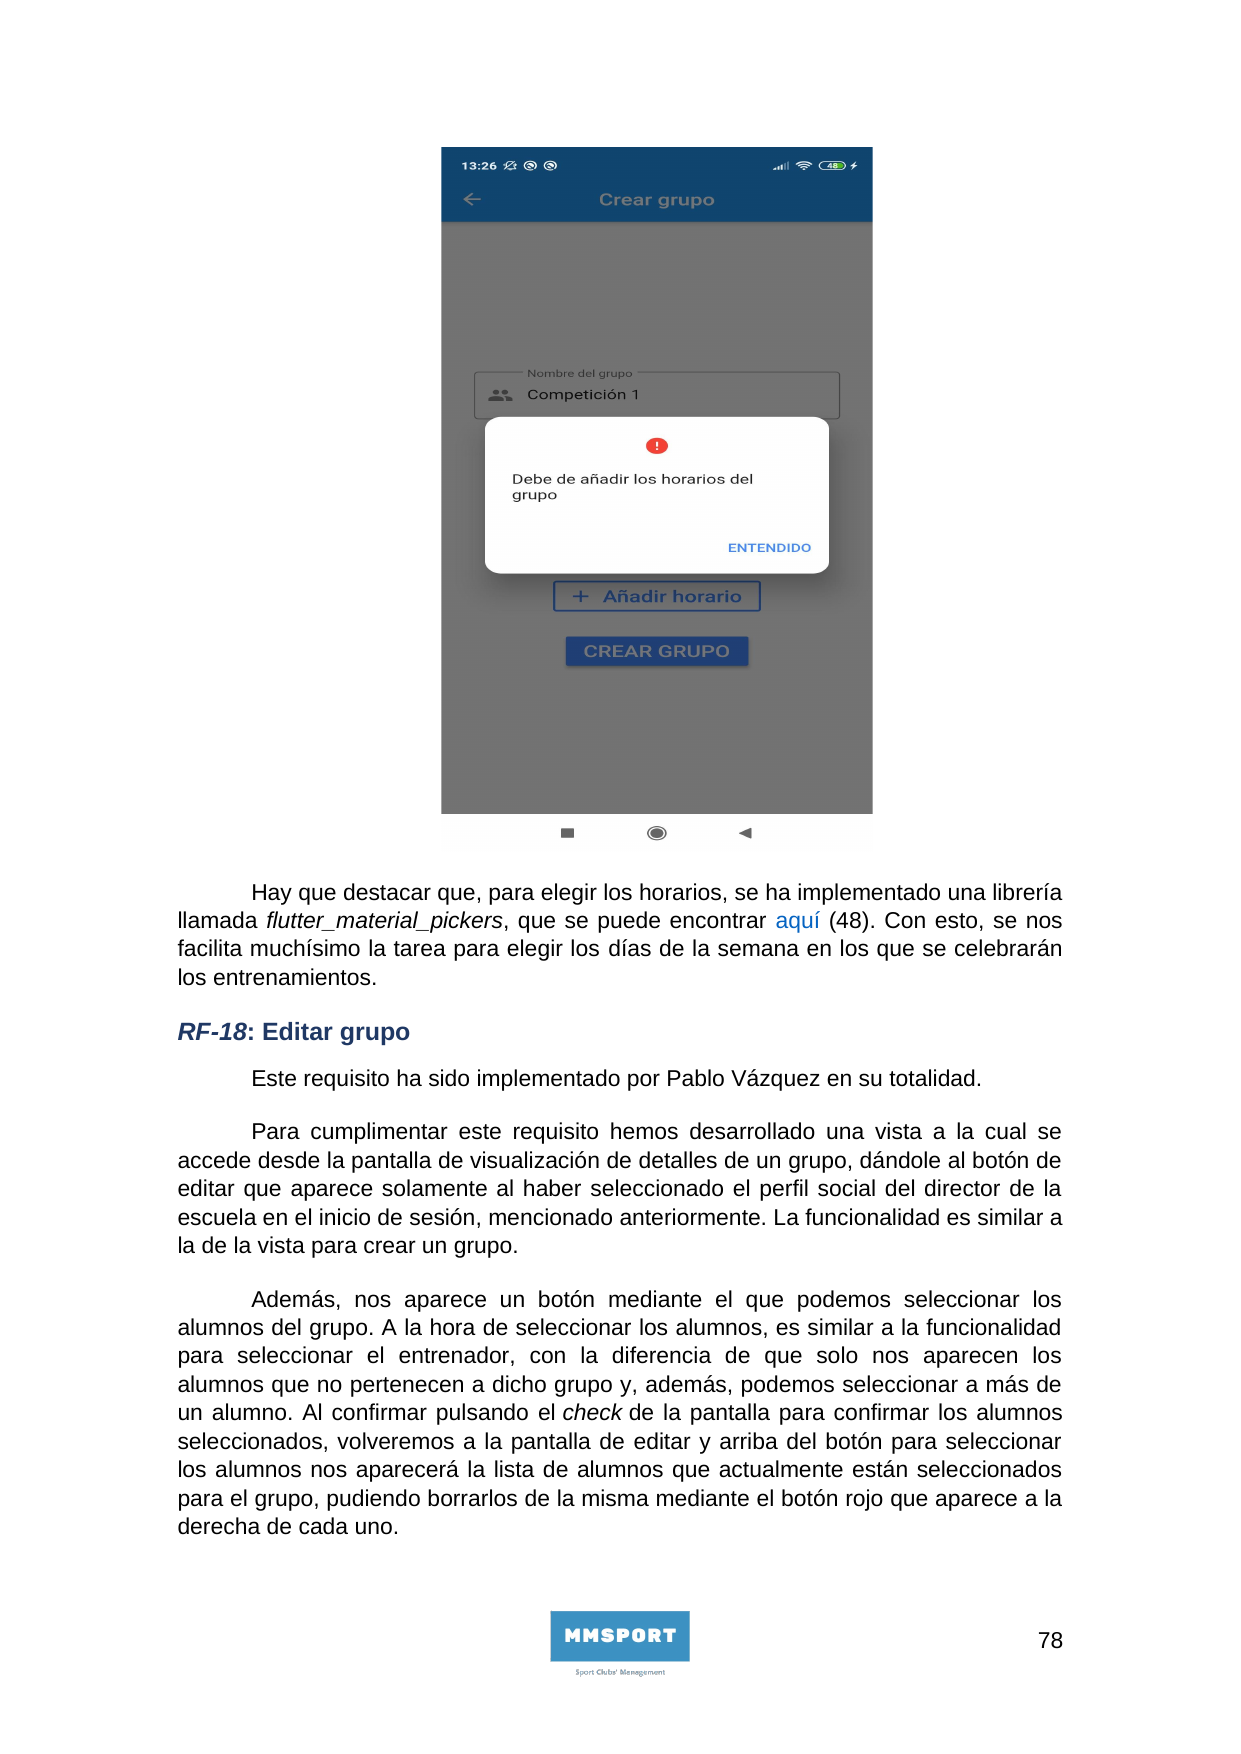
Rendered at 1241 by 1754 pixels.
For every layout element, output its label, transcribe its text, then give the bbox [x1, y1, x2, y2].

text Además, nos aparece un botón mediante el que podemos seleccionar los alumnos del grupo. A la hora de seleccionar los alumnos, es similar a la funcionalidad para seleccionar el entrenador, con la diferencia de que solo nos aparecen los alumnos que no pertenecen a dicho grupo y, además, podemos seleccionar a más de un alumno. Al confirmar pulsando el check de la pantalla para confirmar los alumnos seleccionados, volveremos a la pantalla de editar y arriba del botón para seleccionar los alumnos nos aparecerá la lista de alumnos que actualmente están seleccionados para el grupo, pudiendo borrarlos de la misma mediante el botón rojo que aparece a la derecha de cada uno. [177, 1286, 1063, 1539]
text Para cumplimentar este requisito hemos desarrollado una vista a la cual se accede desde la pantalla de visualización de detalles de un grupo, dándole al botón de editar que aparece solamente al haber seleccionado el perfil social del director de la escuela en el inicio de sesión, mencionado anteriormente. La funcionalidad es similar a la de la vista para crear un grupo. [177, 1118, 1063, 1258]
text Este requisito ha sido implementado por Pablo Vázquez en su totalidad. [177, 1065, 1063, 1091]
text Hay que destacar que, para elegir los horarios, se ha implementado una librería llamada flutter_material_pickers, que se puede encontrar aquí . Con esto, se nos facilita muchísimo la tarea para elegir los días de la semana en los que se celebrarán los entrenamientos. [177, 878, 1063, 990]
picture [441, 147, 873, 852]
subtitle RF-18: Editar grupo [177, 1017, 1063, 1046]
picture [542, 1604, 699, 1683]
